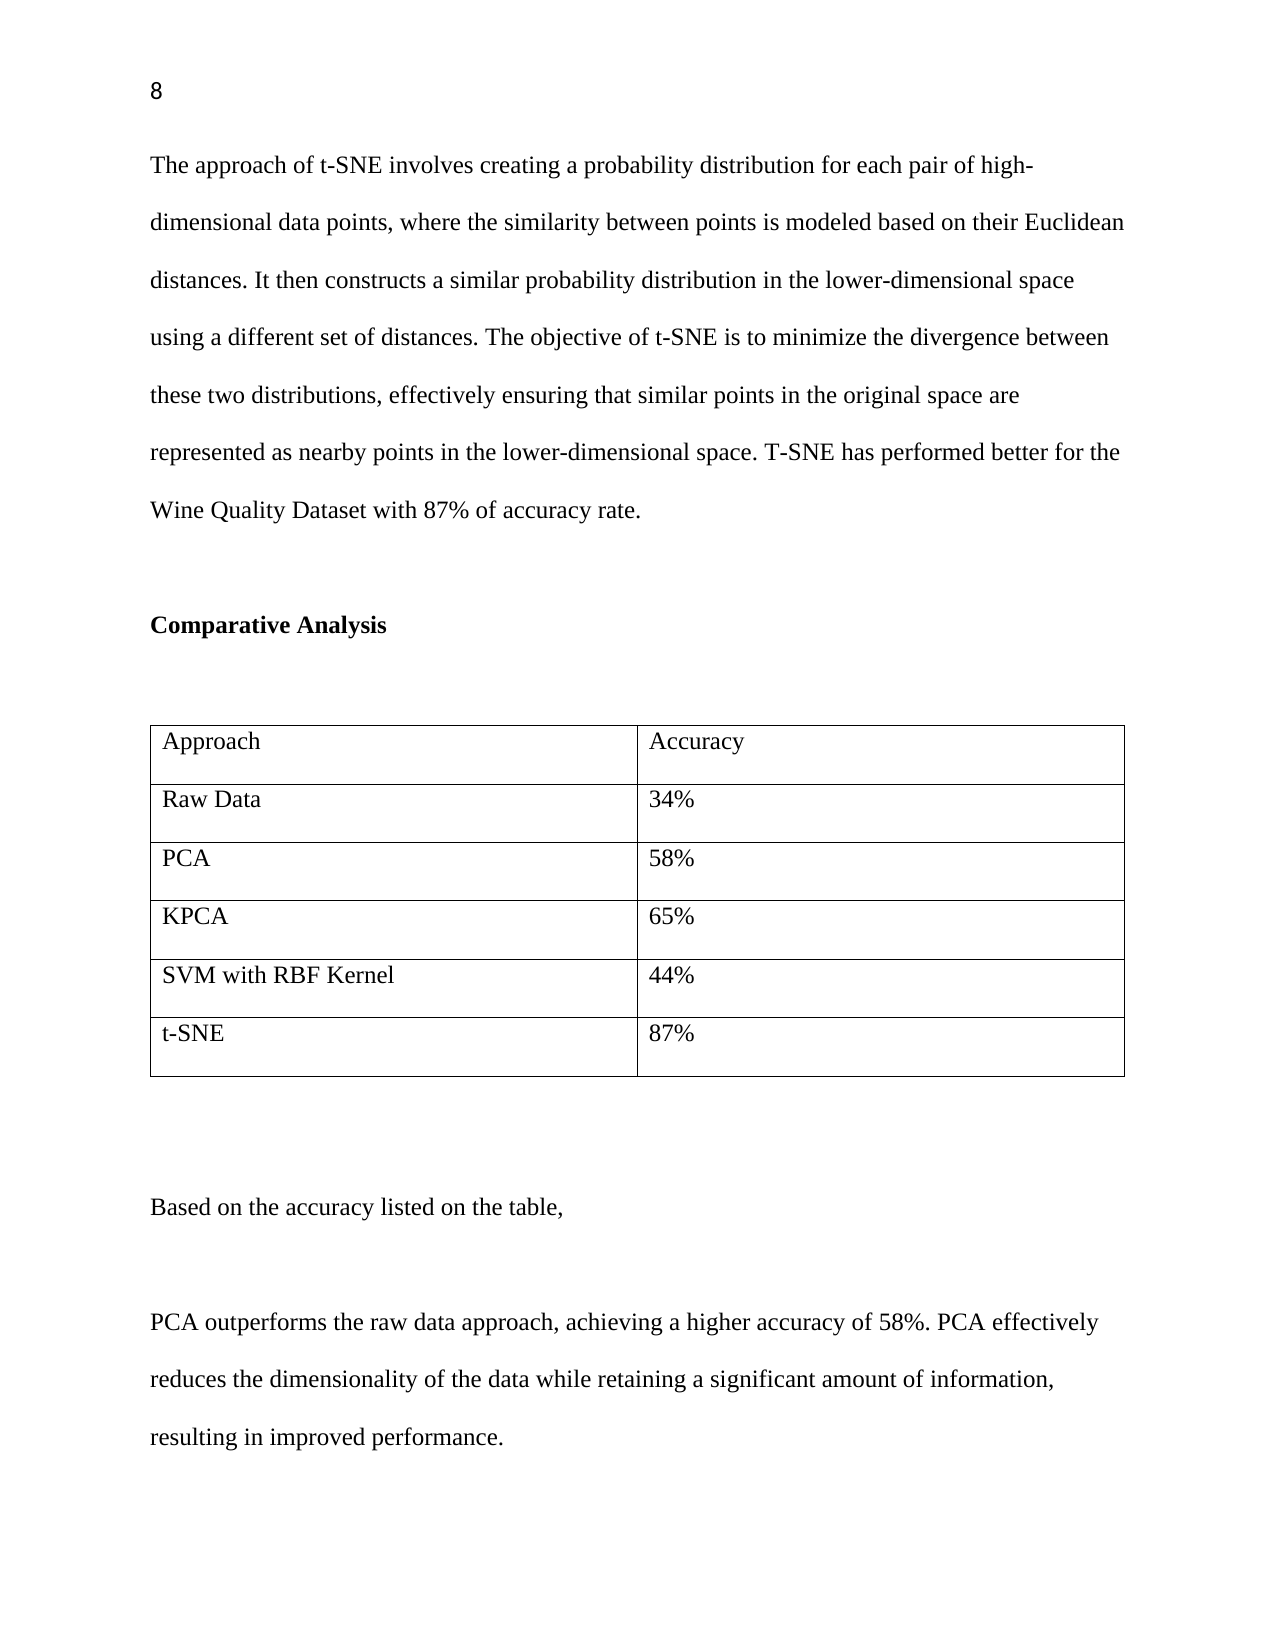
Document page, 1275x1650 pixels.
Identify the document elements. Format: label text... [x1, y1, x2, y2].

table_cell t-SNE [151, 1018, 637, 1076]
table_cell 34% [638, 785, 1124, 842]
table_cell 44% [638, 960, 1124, 1017]
table_cell 87% [638, 1018, 1124, 1076]
table_header Approach [151, 726, 637, 783]
table_cell 65% [638, 901, 1124, 959]
table_header Accuracy [638, 726, 1124, 783]
table_cell 58% [638, 843, 1124, 900]
text Based on the accuracy listed on the table, [150, 1192, 1125, 1220]
table_cell Raw Data [151, 785, 637, 842]
text PCA outperforms the raw data approach, achieving a higher accuracy of 58%. PCA effectively reduces the dimensionality of the data while retaining a significant amount of information, resulting in improved performance. [150, 1307, 1125, 1450]
text The approach of t-SNE involves creating a probability distribution for each pair of high-dimensional data points, where the similarity between points is modeled based on their Euclidean distances. It then constructs a similar probability distribution in the lower-dimensional space using a different set of distances. The objective of t-SNE is to minimize the divergence between these two distributions, effectively ensuring that similar points in the original space are represented as nearby points in the lower-dimensional space. T-SNE has performed better for the Wine Quality Dataset with 87% of accuracy rate. [150, 150, 1125, 524]
table_cell SVM with RBF Kernel [151, 960, 637, 1017]
table_cell PCA [151, 843, 637, 900]
text Comparative Analysis [150, 610, 1125, 639]
table_cell KPCA [151, 901, 637, 959]
